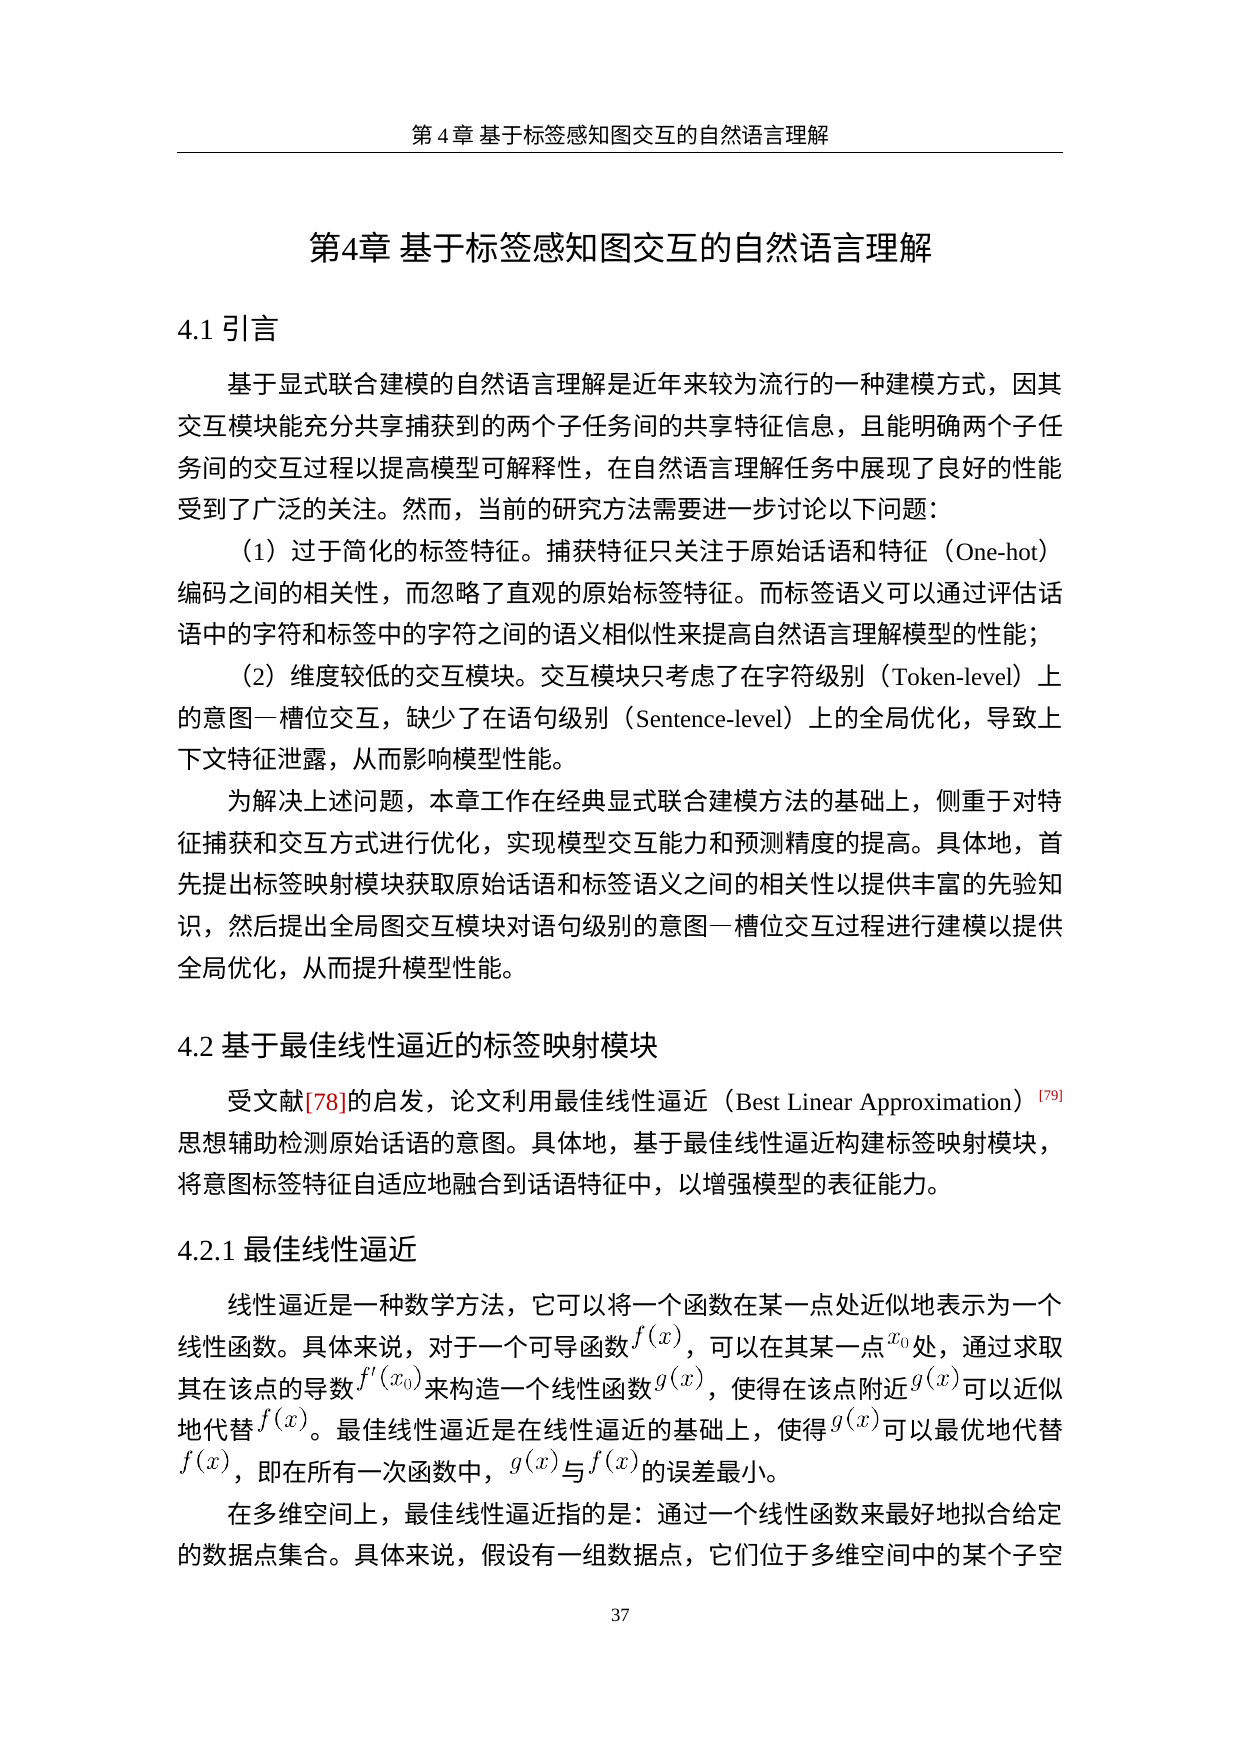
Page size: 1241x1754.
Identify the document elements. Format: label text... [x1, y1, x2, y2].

subtitle 基于最佳线性逼近的标签映射模块 [177, 1023, 1063, 1065]
subtitle 基于标签感知图交互的自然语言理解 [177, 227, 1063, 269]
text （2）维度较低的交互模块。交互模块只考虑了在字符级别（Token-level）上的意图—槽位交互，缺少了在语句级别（Sentence-level）上的全局优化，导致上下文特征泄露，从而影响模型性能。 [177, 652, 1063, 777]
text 受文献[78]的启发，论文利用最佳线性逼近（Best Linear Approximation）[79]思想辅助检测原始话语的意图。具体地，基于最佳线性逼近构建标签映射模块，将意图标签特征自适应地融合到话语特征中，以增强模型的表征能力。 [177, 1077, 1063, 1202]
text 线性逼近是一种数学方法，它可以将一个函数在某一点处近似地表示为一个线性函数。具体来说，对于一个可导函数，可以在其某一点处，通过求取其在该点的导数来构造一个线性函数，使得在该点附近可以近似地代替。最佳线性逼近是在线性逼近的基础上，使得可以最优地代替，即在所有一次函数中，与的误差最小。 [177, 1281, 1063, 1490]
text （1）过于简化的标签特征。捕获特征只关注于原始话语和特征（One-hot）编码之间的相关性，而忽略了直观的原始标签特征。而标签语义可以通过评估话语中的字符和标签中的字符之间的语义相似性来提高自然语言理解模型的性能； [177, 527, 1063, 652]
text 基于显式联合建模的自然语言理解是近年来较为流行的一种建模方式，因其交互模块能充分共享捕获到的两个子任务间的共享特征信息，且能明确两个子任务间的交互过程以提高模型可解释性，在自然语言理解任务中展现了良好的性能，受到了广泛的关注。然而，当前的研究方法需要进一步讨论以下问题： [177, 361, 1063, 527]
text 为解决上述问题，本章工作在经典显式联合建模方法的基础上，侧重于对特征捕获和交互方式进行优化，实现模型交互能力和预测精度的提高。具体地，首先提出标签映射模块获取原始话语和标签语义之间的相关性以提供丰富的先验知识，然后提出全局图交互模块对语句级别的意图—槽位交互过程进行建模以提供全局优化，从而提升模型性能。 [177, 777, 1063, 986]
subtitle 引言 [177, 306, 1063, 348]
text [177, 1490, 1063, 1573]
subtitle 最佳线性逼近 [177, 1227, 1063, 1269]
